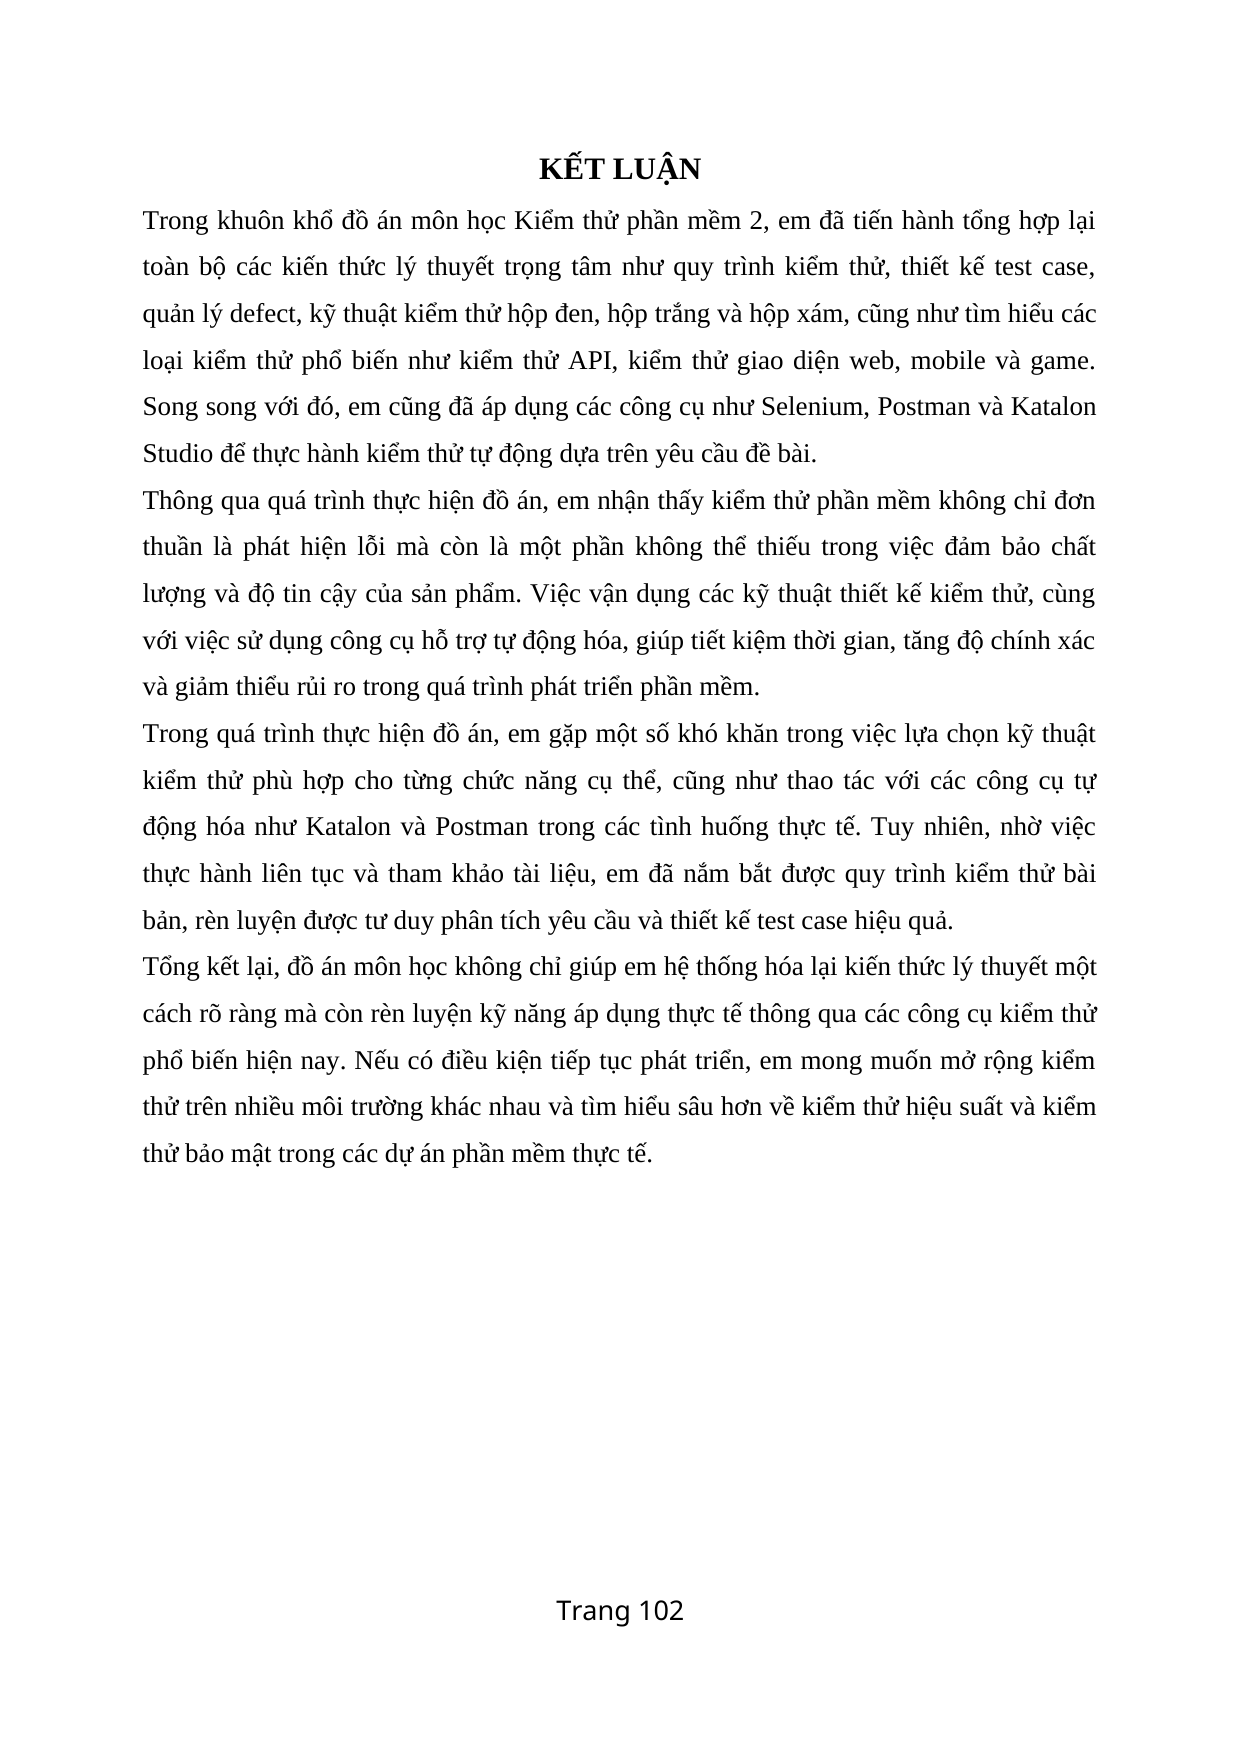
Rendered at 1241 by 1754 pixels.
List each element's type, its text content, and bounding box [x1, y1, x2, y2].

subtitle KẾT LUẬN [142, 150, 1098, 186]
text Trong khuôn khổ đồ án môn học Kiểm thử phần mềm 2, em đã tiến hành tổng hợp lại toàn bộ các kiến thức lý thuyết trọng tâm như quy trình kiểm thử, thiết kế test case, quản lý defect, kỹ thuật kiểm thử hộp đen, hộp trắng và hộp xám, cũng như tìm hiểu các loại kiểm thử phổ biến như kiểm thử API, kiểm thử giao diện web, mobile và game. Song song với đó, em cũng đã áp dụng các công cụ như Selenium, Postman và Katalon Studio để thực hành kiểm thử tự động dựa trên yêu cầu đề bài. [142, 204, 1098, 468]
text Tổng kết lại, đồ án môn học không chỉ giúp em hệ thống hóa lại kiến thức lý thuyết một cách rõ ràng mà còn rèn luyện kỹ năng áp dụng thực tế thông qua các công cụ kiểm thử phổ biến hiện nay. Nếu có điều kiện tiếp tục phát triển, em mong muốn mở rộng kiểm thử trên nhiều môi trường khác nhau và tìm hiểu sâu hơn về kiểm thử hiệu suất và kiểm thử bảo mật trong các dự án phần mềm thực tế. [142, 951, 1098, 1168]
text Thông qua quá trình thực hiện đồ án, em nhận thấy kiểm thử phần mềm không chỉ đơn thuần là phát hiện lỗi mà còn là một phần không thể thiếu trong việc đảm bảo chất lượng và độ tin cậy của sản phẩm. Việc vận dụng các kỹ thuật thiết kế kiểm thử, cùng với việc sử dụng công cụ hỗ trợ tự động hóa, giúp tiết kiệm thời gian, tăng độ chính xác và giảm thiểu rủi ro trong quá trình phát triển phần mềm. [142, 484, 1098, 702]
text Trong quá trình thực hiện đồ án, em gặp một số khó khăn trong việc lựa chọn kỹ thuật kiểm thử phù hợp cho từng chức năng cụ thể, cũng như thao tác với các công cụ tự động hóa như Katalon và Postman trong các tình huống thực tế. Tuy nhiên, nhờ việc thực hành liên tục và tham khảo tài liệu, em đã nắm bắt được quy trình kiểm thử bài bản, rèn luyện được tư duy phân tích yêu cầu và thiết kế test case hiệu quả. [142, 717, 1098, 935]
